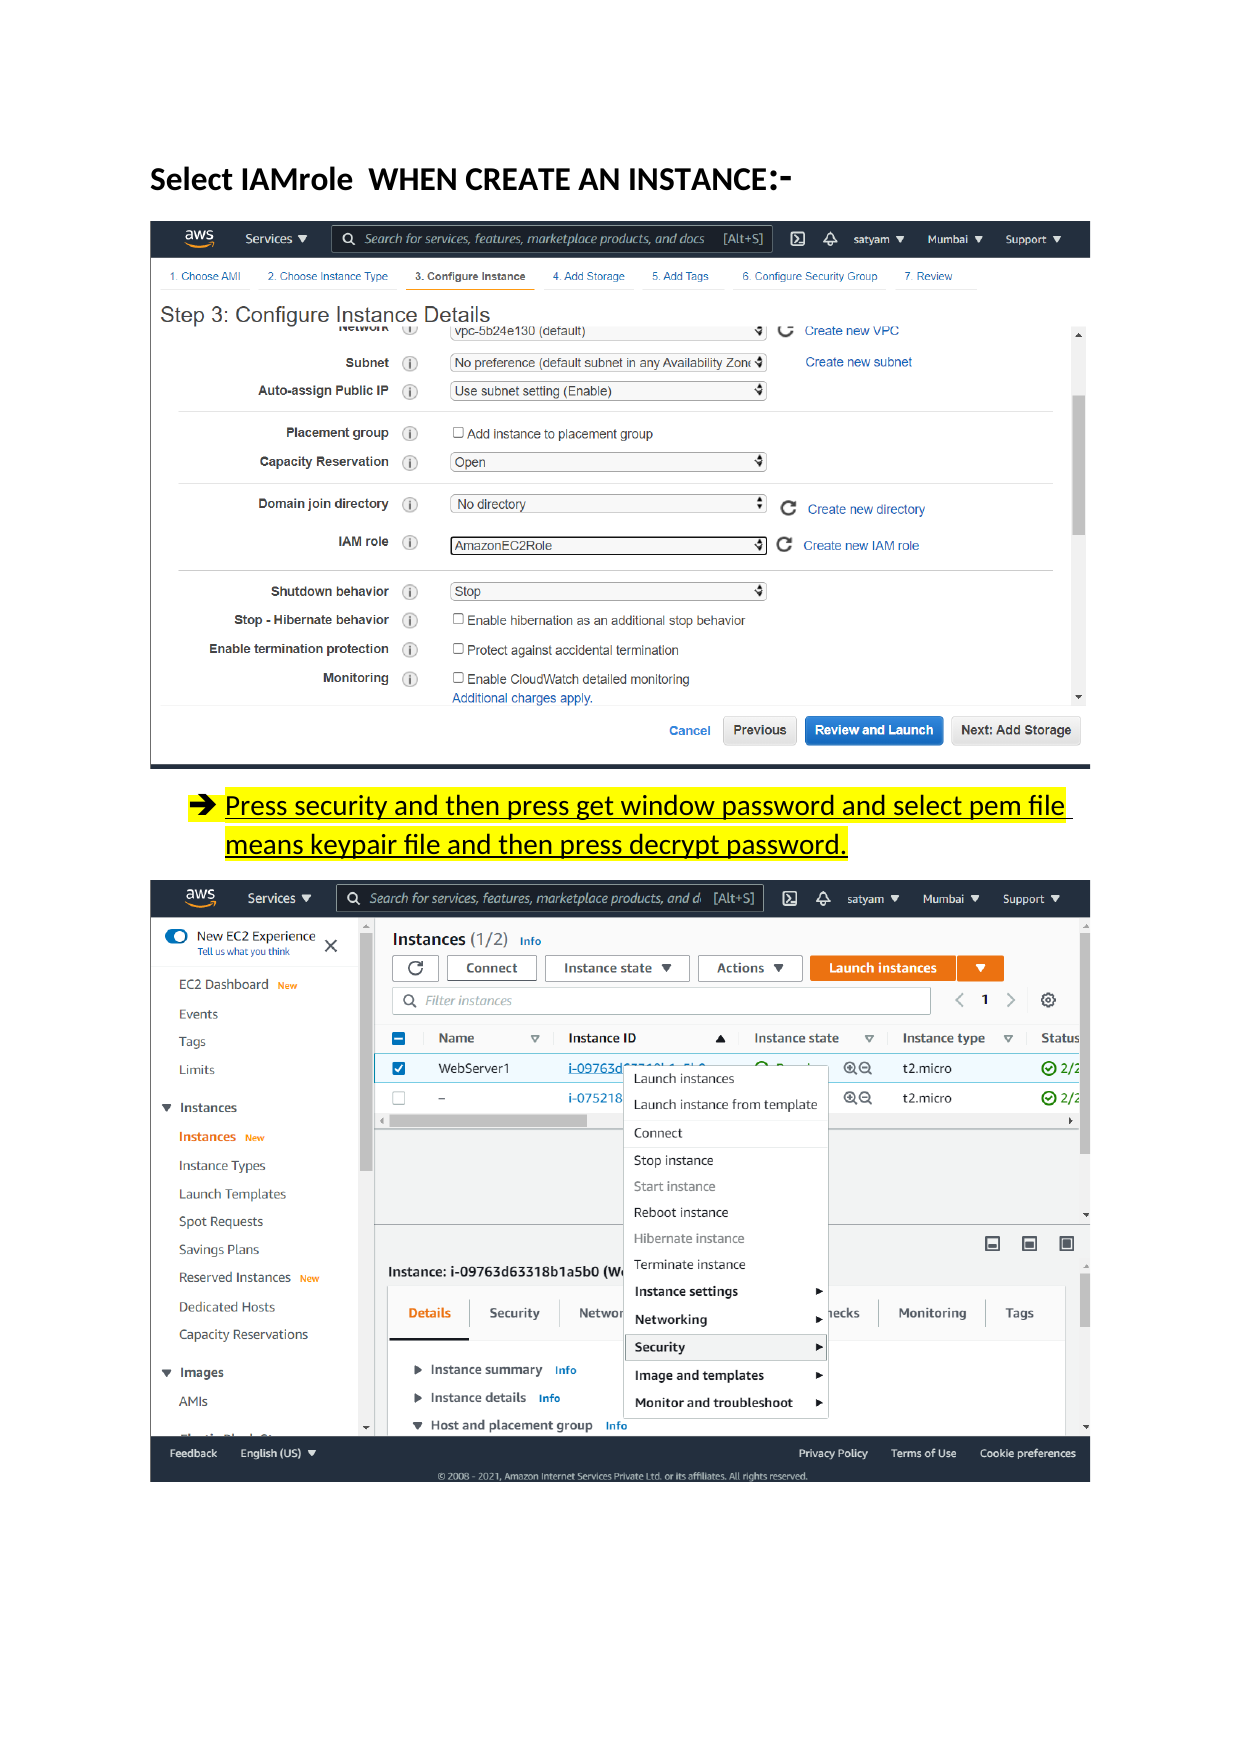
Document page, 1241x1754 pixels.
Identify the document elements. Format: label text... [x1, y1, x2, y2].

picture [150, 221, 1091, 769]
text Select IAMrole WHEN CREATE AN INSTANCE:- [150, 150, 1090, 201]
list Press security and then press get window password and select pem file means keypair file and then press decrypt password. [187, 787, 1090, 861]
picture [150, 880, 1091, 1482]
